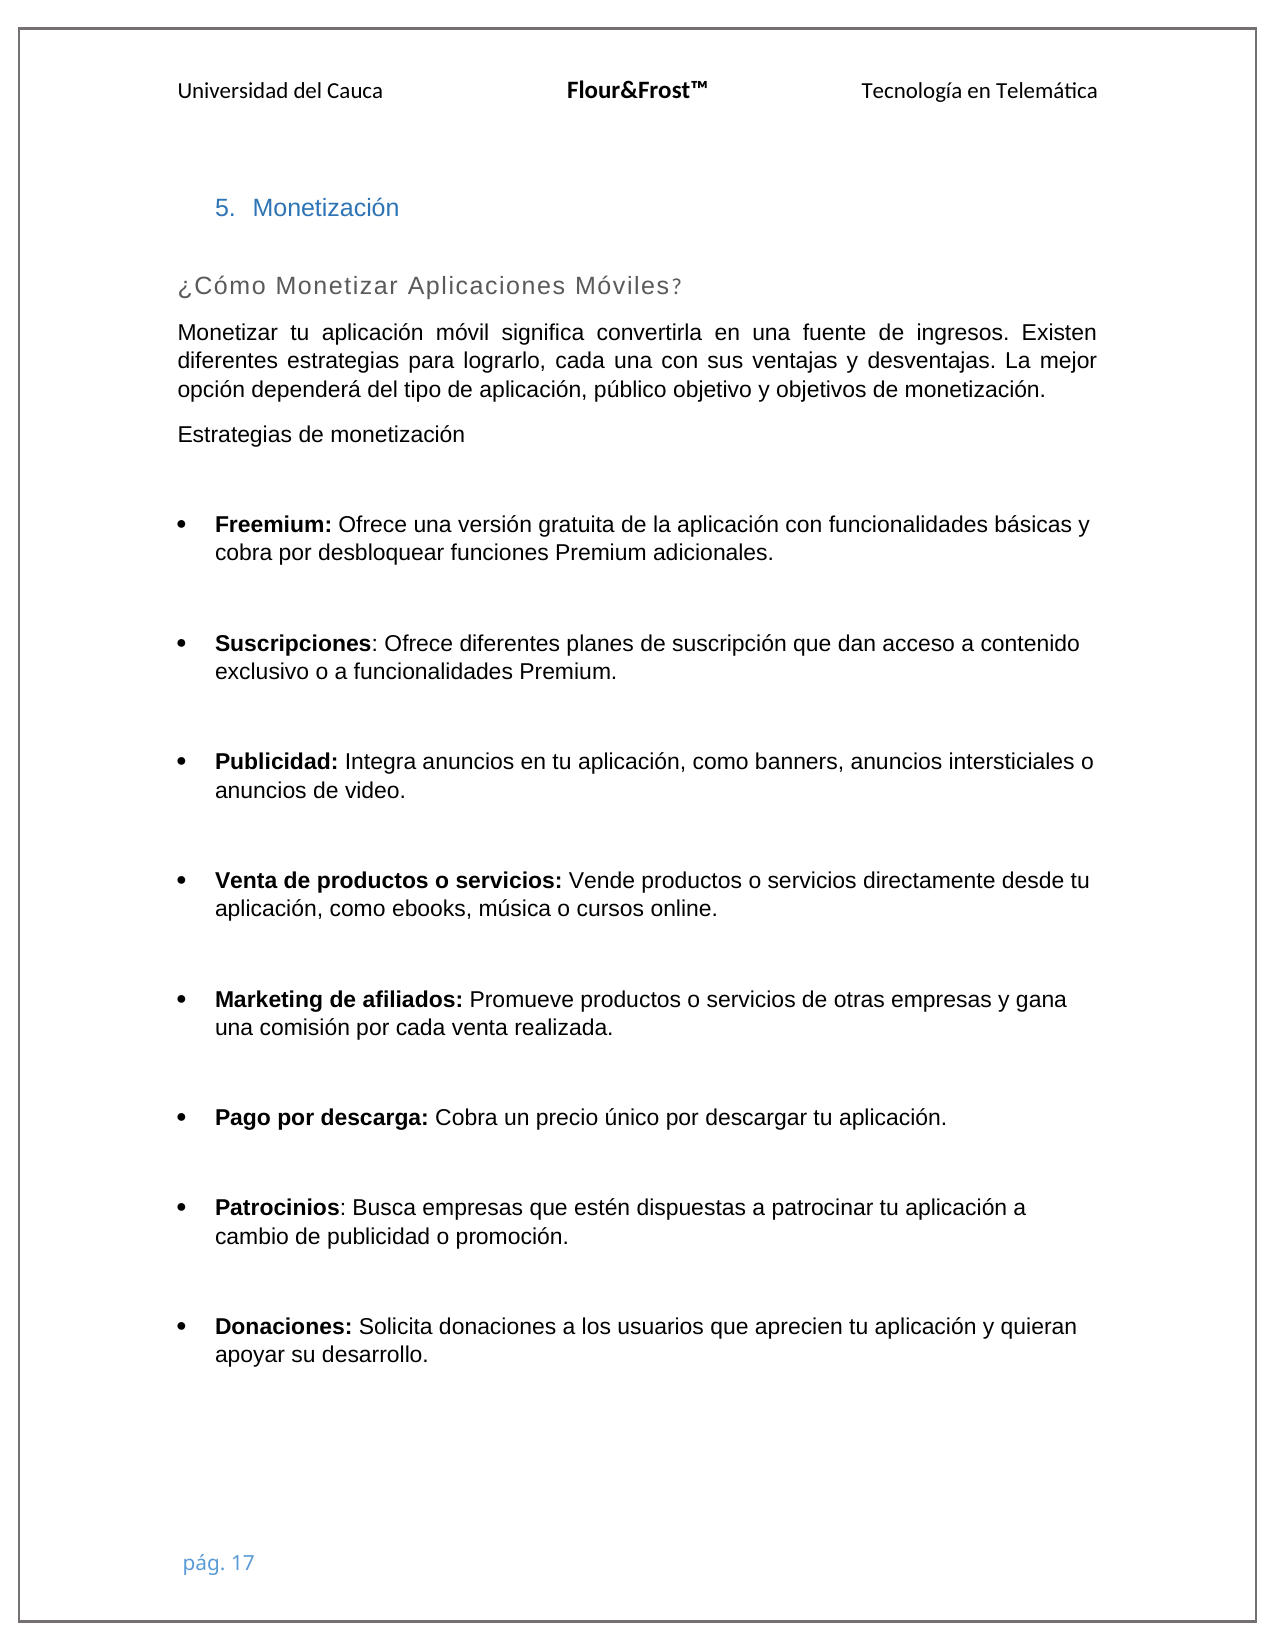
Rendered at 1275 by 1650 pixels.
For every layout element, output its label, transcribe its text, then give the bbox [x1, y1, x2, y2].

subtitle Monetización [215, 193, 1098, 221]
list Venta de productos o servicios: Vende productos o servicios directamente desde tu aplicación, como ebooks, música o cursos online. [177, 867, 1098, 922]
list Pago por descarga: Cobra un precio único por descargar tu aplicación. [177, 1104, 1098, 1131]
list Marketing de afiliados: Promueve productos o servicios de otras empresas y gana una comisión por cada venta realizada. [177, 986, 1098, 1040]
text Estrategias de monetización [177, 421, 1098, 447]
text Monetizar tu aplicación móvil significa convertirla en una fuente de ingresos. Existen diferentes estrategias para lograrlo, cada una con sus ventajas y desventajas. La mejor opción dependerá del tipo de aplicación, público objetivo y objetivos de monetización. [177, 319, 1098, 402]
list Publicidad: Integra anuncios en tu aplicación, como banners, anuncios intersticiales o anuncios de video. [177, 748, 1098, 803]
list Donaciones: Solicita donaciones a los usuarios que aprecien tu aplicación y quieran apoyar su desarrollo. [177, 1313, 1098, 1368]
subtitle ¿Cómo Monetizar Aplicaciones Móviles? [177, 271, 1098, 300]
list Freemium: Ofrece una versión gratuita de la aplicación con funcionalidades básicas y cobra por desbloquear funciones Premium adicionales. [177, 511, 1098, 566]
list Patrocinios: Busca empresas que estén dispuestas a patrocinar tu aplicación a cambio de publicidad o promoción. [177, 1194, 1098, 1249]
list Suscripciones: Ofrece diferentes planes de suscripción que dan acceso a contenido exclusivo o a funcionalidades Premium. [177, 629, 1098, 684]
